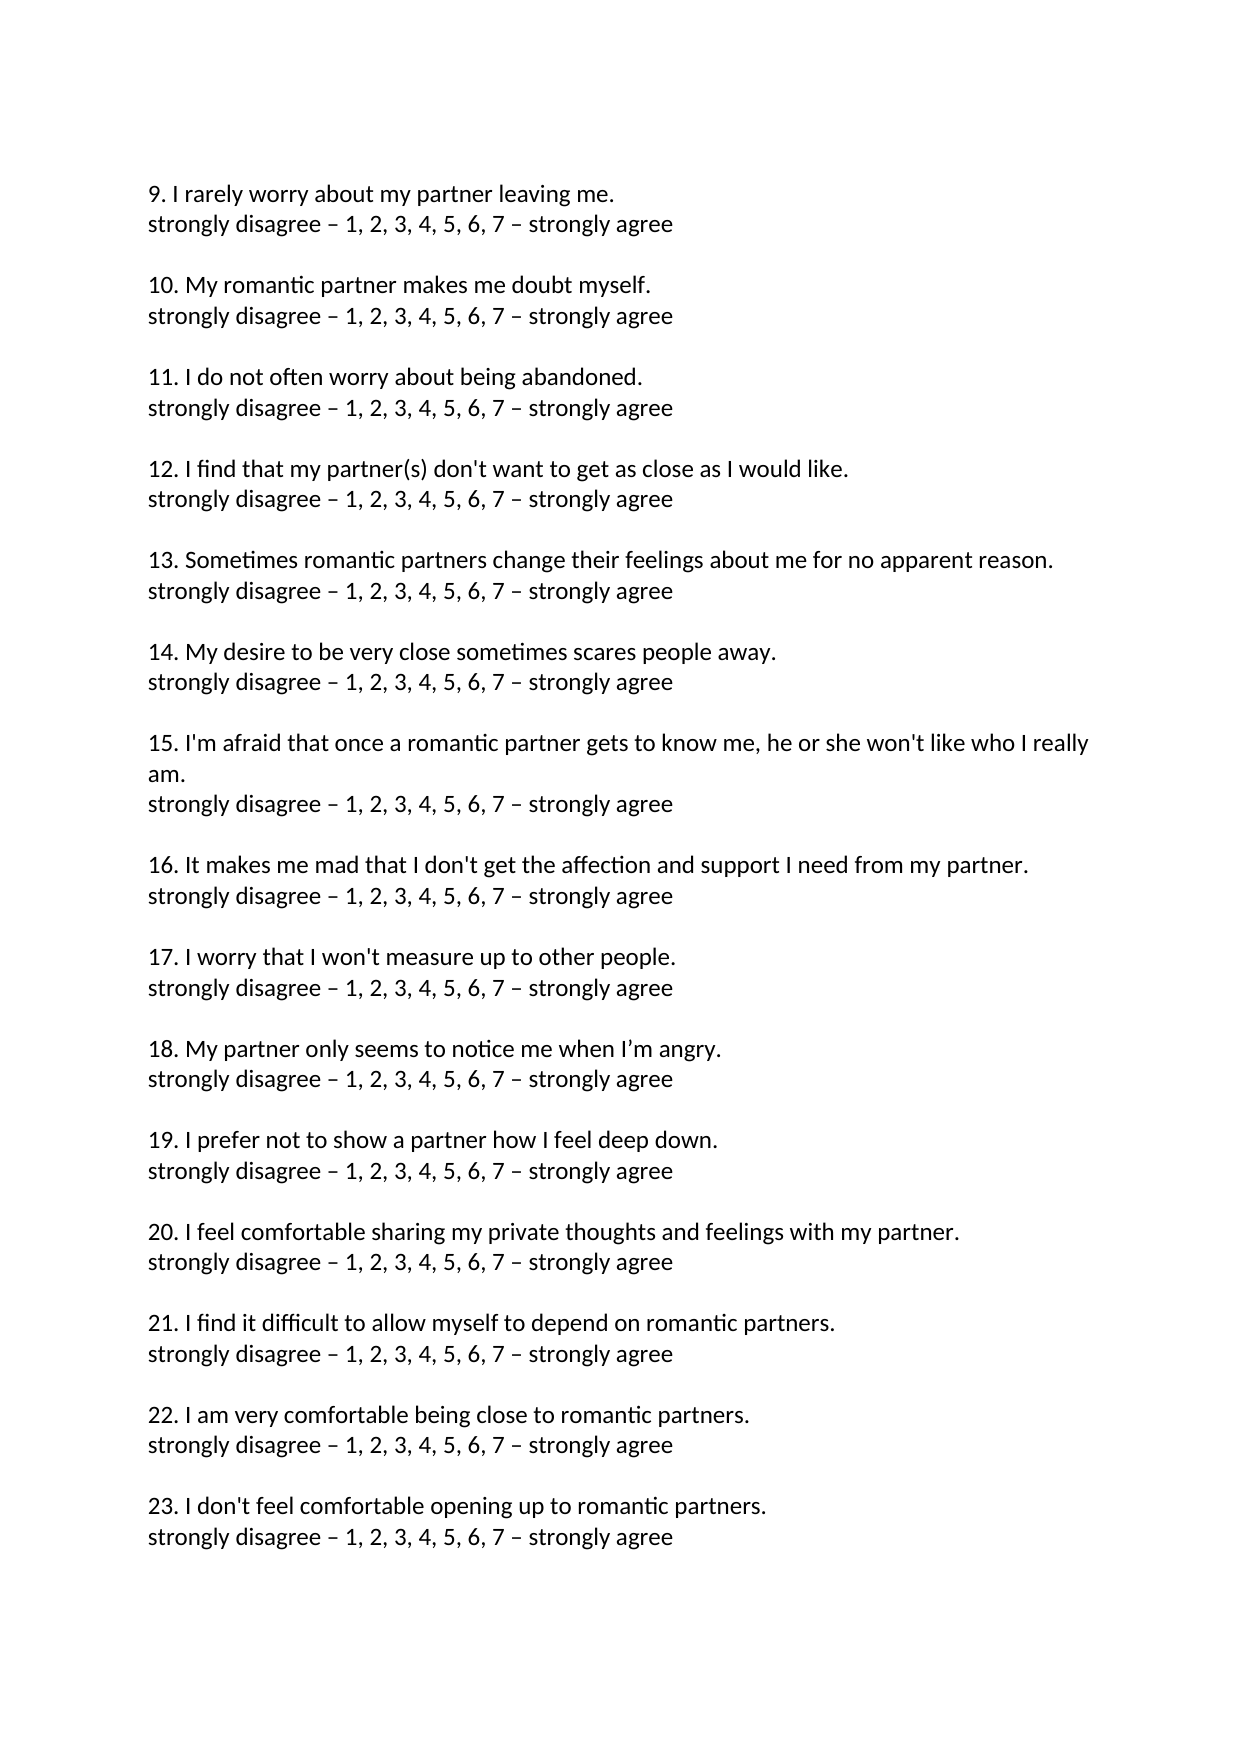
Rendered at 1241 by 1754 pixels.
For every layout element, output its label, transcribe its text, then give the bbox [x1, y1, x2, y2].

text strongly disagree – 1, 2, 3, 4, 5, 6, 7 – strongly agree [148, 392, 1093, 422]
text strongly disagree – 1, 2, 3, 4, 5, 6, 7 – strongly agree [148, 788, 1093, 819]
text strongly disagree – 1, 2, 3, 4, 5, 6, 7 – strongly agree [148, 1246, 1093, 1277]
text 15. I'm afraid that once a romantic partner gets to know me, he or she won't like who I really am. [148, 727, 1093, 788]
text strongly disagree – 1, 2, 3, 4, 5, 6, 7 – strongly agree [148, 1155, 1093, 1185]
text 10. My romantic partner makes me doubt myself. [148, 270, 1093, 300]
text 18. My partner only seems to notice me when I’m angry. [148, 1033, 1093, 1063]
text strongly disagree – 1, 2, 3, 4, 5, 6, 7 – strongly agree [148, 666, 1093, 697]
text 14. My desire to be very close sometimes scares people away. [148, 636, 1093, 666]
text strongly disagree – 1, 2, 3, 4, 5, 6, 7 – strongly agree [148, 1338, 1093, 1368]
text 23. I don't feel comfortable opening up to romantic partners. [148, 1491, 1093, 1521]
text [148, 209, 1093, 239]
text strongly disagree – 1, 2, 3, 4, 5, 6, 7 – strongly agree [148, 575, 1093, 605]
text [148, 1429, 1093, 1460]
text 9. I rarely worry about my partner leaving me. [148, 178, 1093, 209]
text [148, 300, 1093, 331]
text strongly disagree – 1, 2, 3, 4, 5, 6, 7 – strongly agree [148, 972, 1093, 1002]
text strongly disagree – 1, 2, 3, 4, 5, 6, 7 – strongly agree [148, 483, 1093, 514]
text 22. I am very comfortable being close to romantic partners. [148, 1399, 1093, 1429]
text 19. I prefer not to show a partner how I feel deep down. [148, 1124, 1093, 1155]
text 20. I feel comfortable sharing my private thoughts and feelings with my partner. [148, 1216, 1093, 1246]
text 21. I find it difficult to allow myself to depend on romantic partners. [148, 1307, 1093, 1338]
text 17. I worry that I won't measure up to other people. [148, 941, 1093, 972]
text 12. I find that my partner(s) don't want to get as close as I would like. [148, 453, 1093, 483]
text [148, 1521, 1093, 1552]
text 16. It makes me mad that I don't get the affection and support I need from my partner. [148, 849, 1093, 880]
text strongly disagree – 1, 2, 3, 4, 5, 6, 7 – strongly agree [148, 880, 1093, 911]
text 13. Sometimes romantic partners change their feelings about me for no apparent reason. [148, 544, 1093, 575]
text 11. I do not often worry about being abandoned. [148, 361, 1093, 392]
text strongly disagree – 1, 2, 3, 4, 5, 6, 7 – strongly agree [148, 1063, 1093, 1094]
